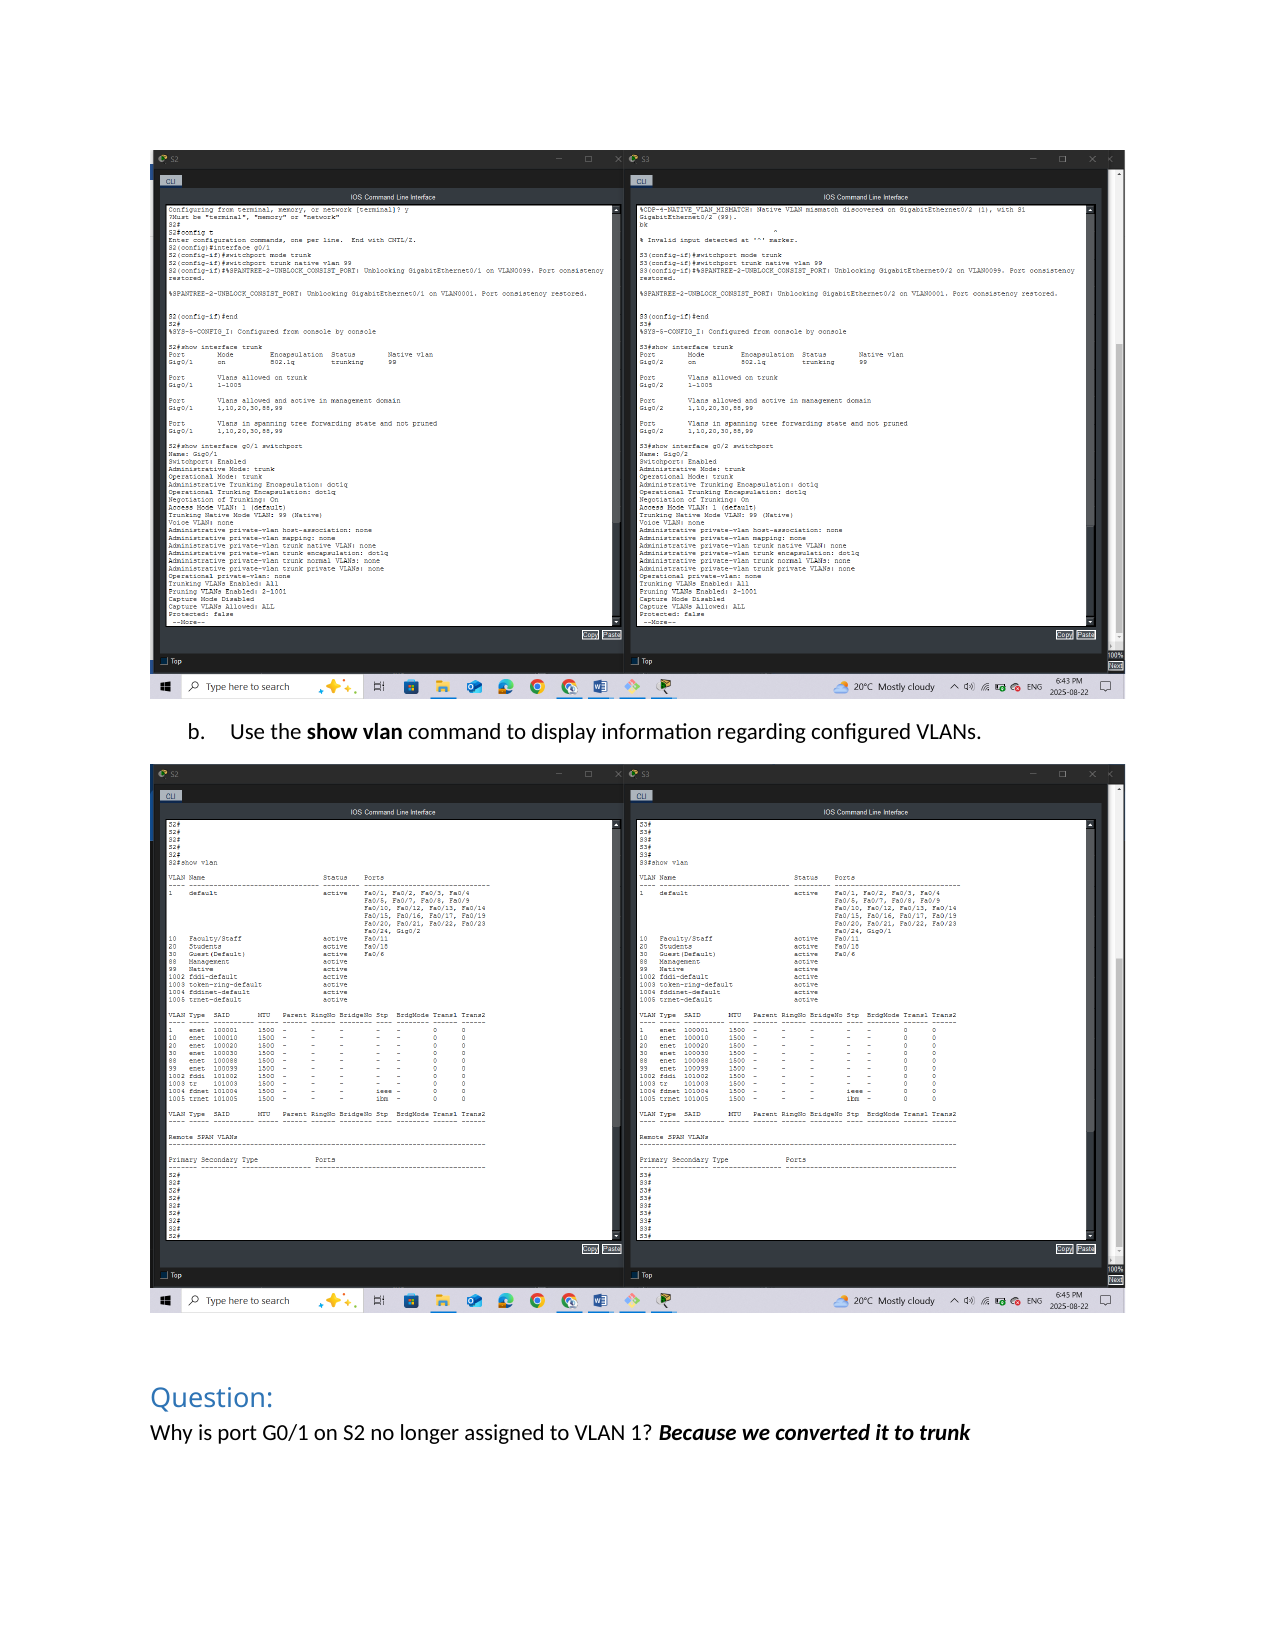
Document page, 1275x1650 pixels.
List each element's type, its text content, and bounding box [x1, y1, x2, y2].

text Why is port G0/1 on S2 no longer assigned to VLAN 1? Because we converted it to trunk [150, 1418, 1125, 1446]
picture [150, 764, 1125, 1313]
list Use the show vlan command to display information regarding configured VLANs. [187, 717, 1125, 745]
subtitle Question: [150, 1378, 1125, 1415]
picture [150, 150, 1125, 699]
